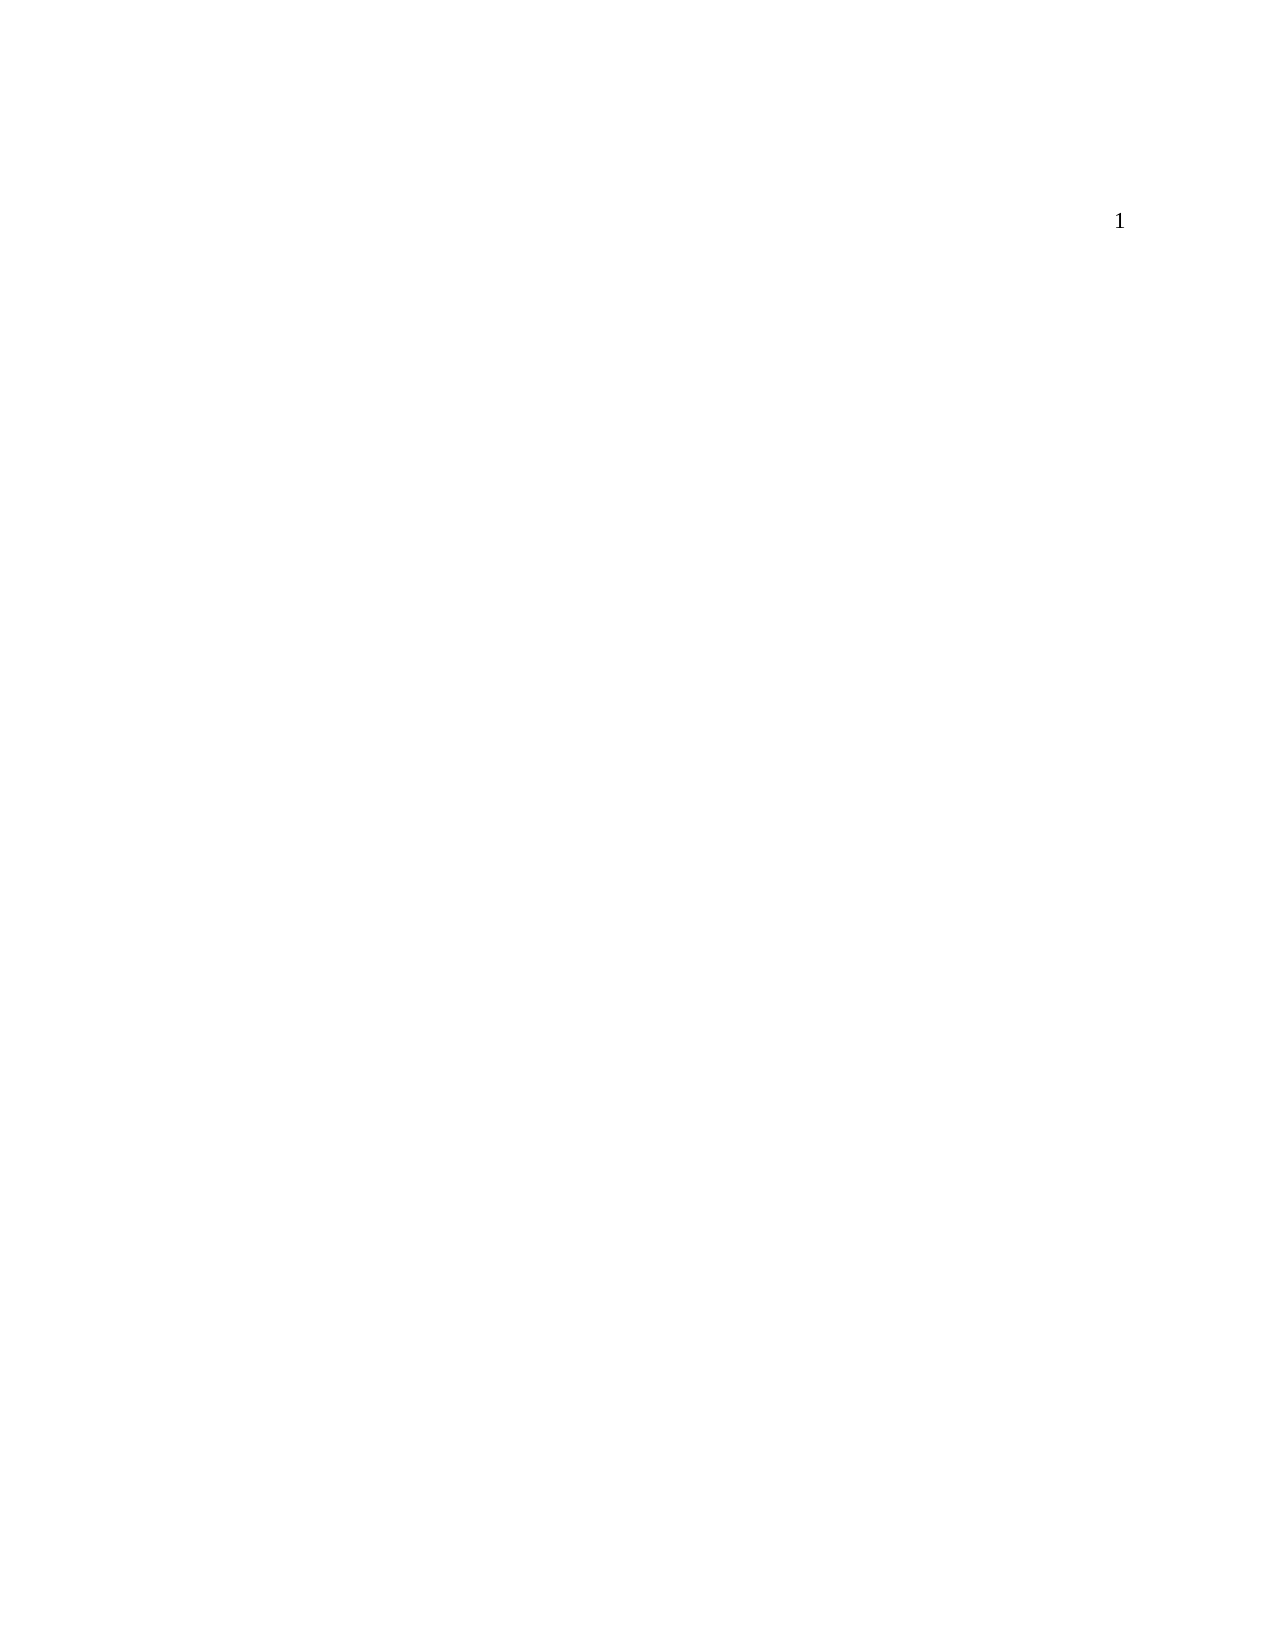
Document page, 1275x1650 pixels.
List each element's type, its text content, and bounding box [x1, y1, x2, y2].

text 1 [129, 207, 1125, 233]
